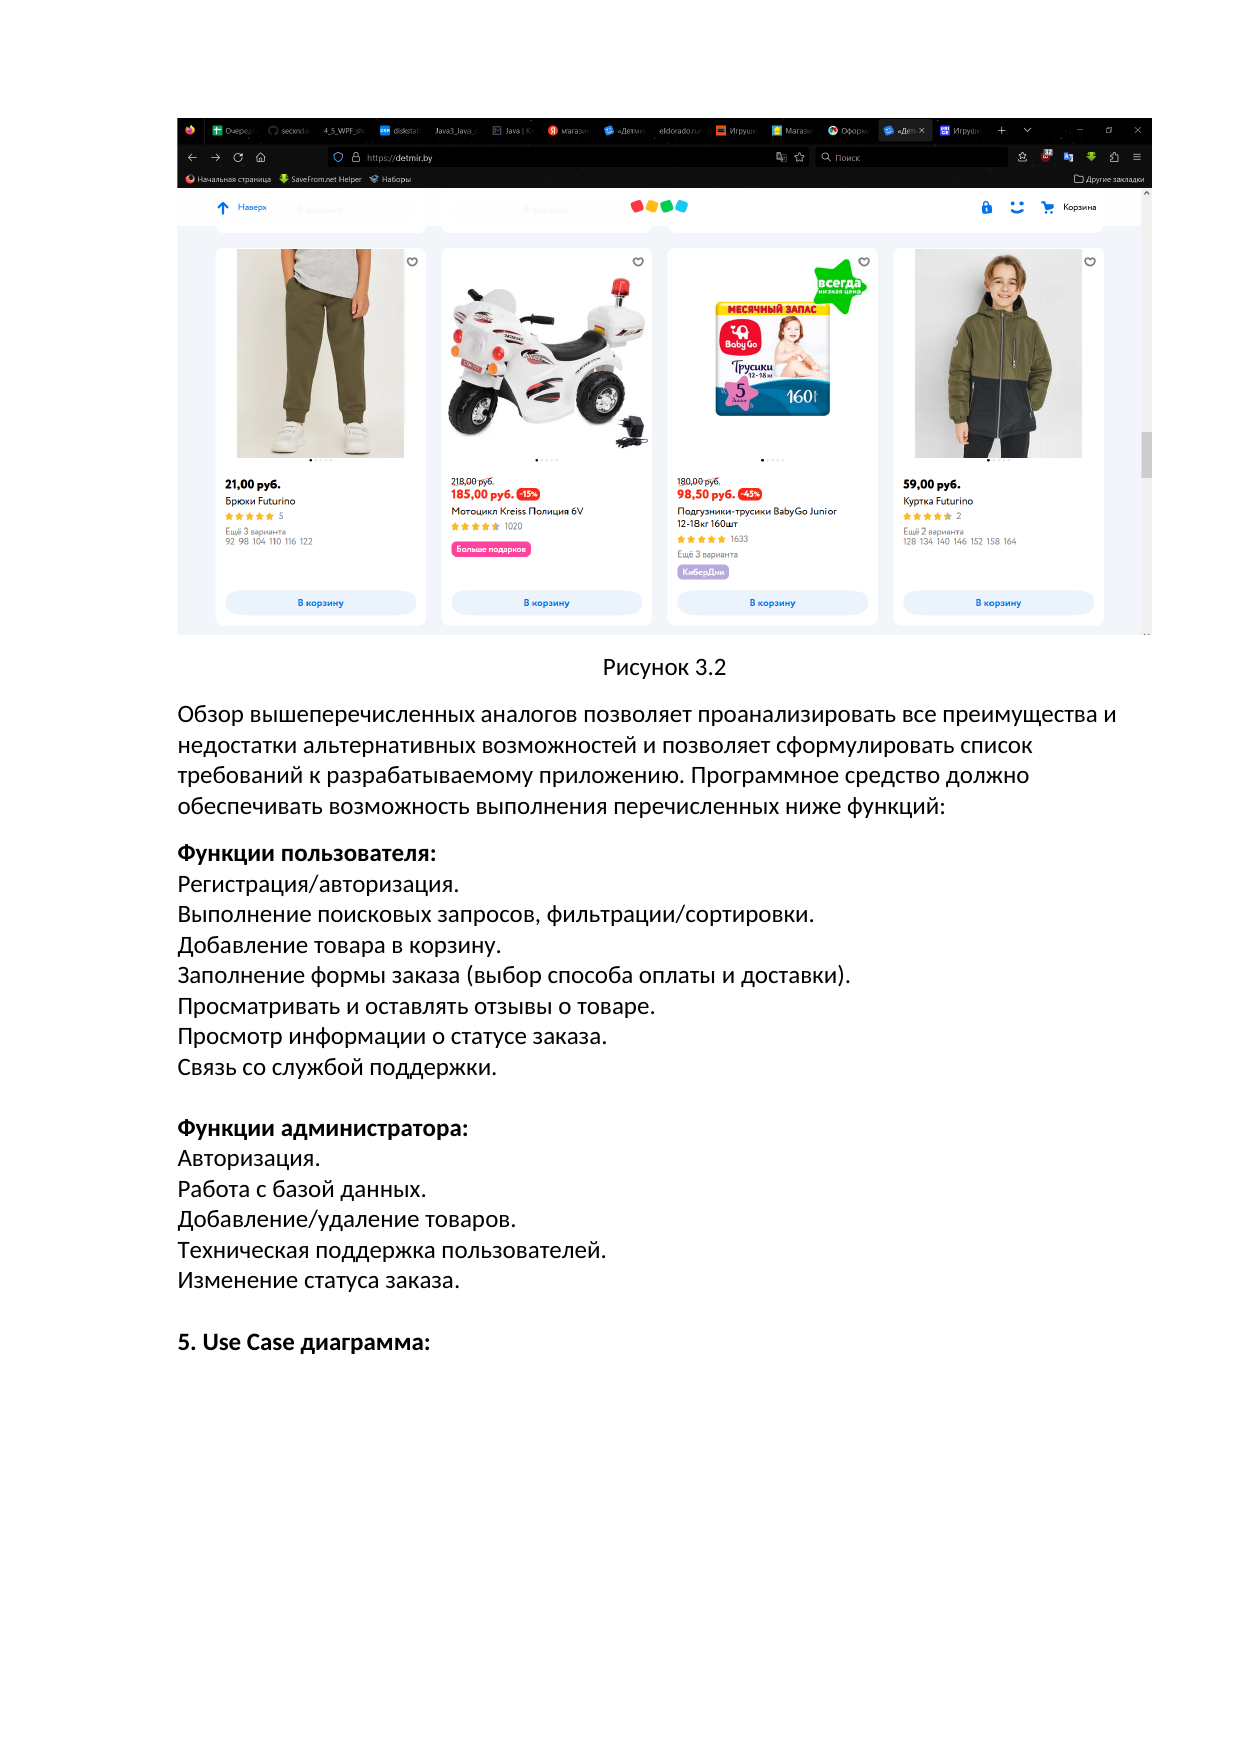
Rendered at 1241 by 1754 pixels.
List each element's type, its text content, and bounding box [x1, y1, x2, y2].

text Авторизация. [177, 1143, 1152, 1173]
text Регистрация/авторизация. [177, 868, 1152, 898]
text Выполнение поисковых запросов, фильтрации/сортировки. [177, 898, 1152, 929]
text Просматривать и оставлять отзывы о товаре. [177, 990, 1152, 1021]
text Рисунок 3.2 [177, 651, 1152, 682]
text Функции администратора: [177, 1112, 1152, 1143]
text Обзор вышеперечисленных аналогов позволяет проанализировать все преимущества и недостатки альтернативных возможностей и позволяет сформулировать список требований к разрабатываемому приложению. Программное средство должно обеспечивать возможность выполнения перечисленных ниже функций: [177, 699, 1152, 821]
text Заполнение формы заказа (выбор способа оплаты и доставки). [177, 959, 1152, 990]
text Функции пользователя: [177, 837, 1152, 868]
text Работа с базой данных. [177, 1173, 1152, 1204]
picture [177, 118, 1152, 635]
text Связь со службой поддержки. [177, 1051, 1152, 1082]
text Добавление/удаление товаров. [177, 1204, 1152, 1234]
text Изменение статуса заказа. [177, 1265, 1152, 1295]
text Добавление товара в корзину. [177, 929, 1152, 959]
text 5. Use Case диаграмма: [177, 1326, 1152, 1356]
text Просмотр информации о статусе заказа. [177, 1021, 1152, 1051]
text Техническая поддержка пользователей. [177, 1234, 1152, 1265]
